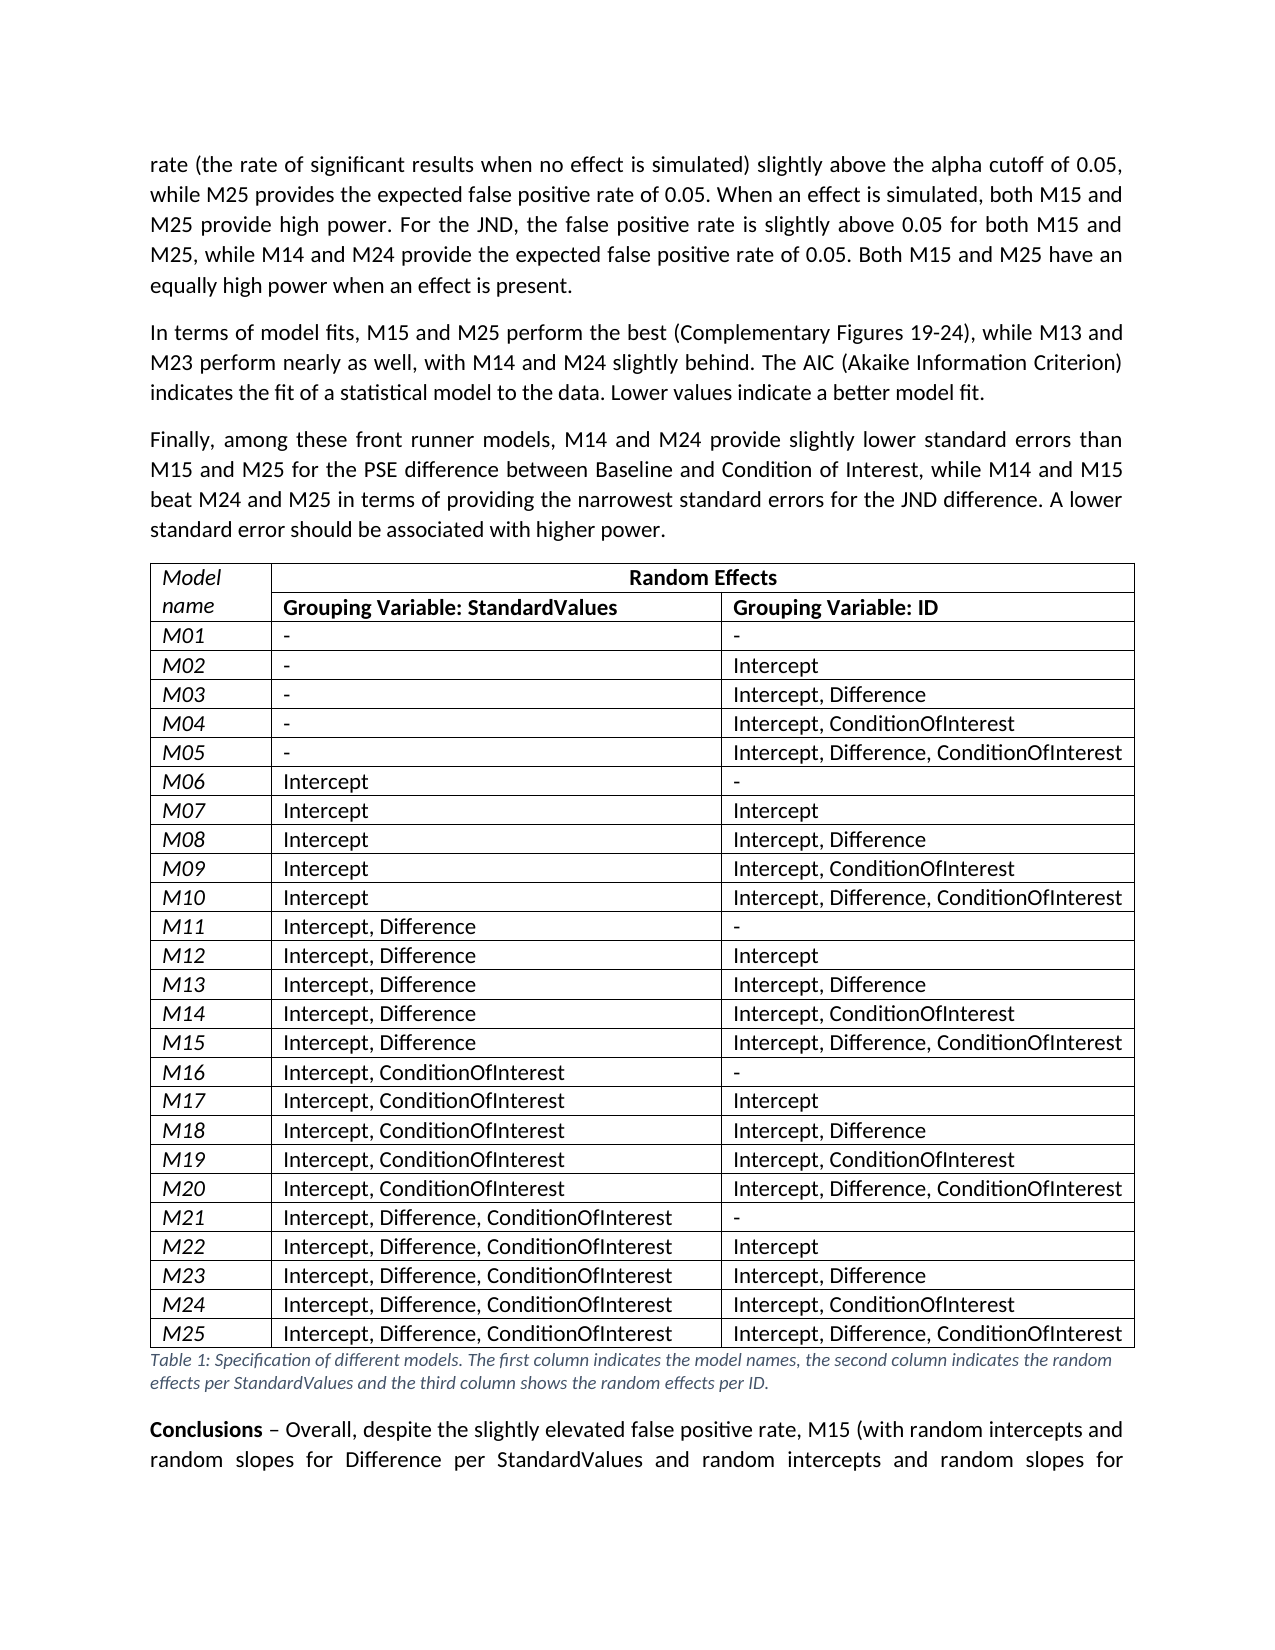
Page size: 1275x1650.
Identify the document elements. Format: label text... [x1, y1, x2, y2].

table_cell M22 [151, 1232, 271, 1260]
table_cell - [272, 651, 721, 679]
table_cell Intercept [722, 941, 1134, 969]
table_cell Intercept, ConditionOfInterest [272, 1145, 721, 1173]
table_cell Intercept [272, 796, 721, 824]
table_cell Intercept, ConditionOfInterest [722, 1000, 1134, 1027]
table_cell - [272, 622, 721, 650]
table_cell - [272, 709, 721, 737]
table_cell Intercept [722, 1087, 1134, 1115]
table_cell M13 [151, 970, 271, 998]
table_cell Intercept, Difference [722, 970, 1134, 998]
table_cell M21 [151, 1203, 271, 1231]
table_cell Intercept [272, 883, 721, 911]
table_cell M05 [151, 738, 271, 766]
table_cell Intercept, Difference [272, 970, 721, 998]
table_cell Intercept, Difference, ConditionOfInterest [272, 1232, 721, 1260]
table_cell M14 [151, 1000, 271, 1027]
table_cell Intercept, ConditionOfInterest [722, 709, 1134, 737]
table_cell Intercept, Difference [272, 1000, 721, 1027]
table_cell M23 [151, 1261, 271, 1289]
table_cell Grouping Variable: StandardValues [272, 593, 721, 621]
table_cell M08 [151, 825, 271, 853]
table_cell M24 [151, 1290, 271, 1318]
table_cell Intercept, Difference [722, 1116, 1134, 1144]
table_header Random Effects [272, 564, 1134, 592]
table_cell Intercept, Difference, ConditionOfInterest [272, 1261, 721, 1289]
table_cell M18 [151, 1116, 271, 1144]
table_cell M03 [151, 680, 271, 708]
table_cell Intercept, Difference, ConditionOfInterest [722, 1174, 1134, 1202]
table_cell Intercept, ConditionOfInterest [272, 1174, 721, 1202]
table_cell M20 [151, 1174, 271, 1202]
table_cell M17 [151, 1087, 271, 1115]
table_header Model name [151, 564, 271, 621]
table_cell - [722, 912, 1134, 940]
table_cell Intercept [722, 1232, 1134, 1260]
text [150, 150, 1125, 299]
table_cell Intercept, ConditionOfInterest [722, 1145, 1134, 1173]
table_cell M02 [151, 651, 271, 679]
table_cell Intercept, ConditionOfInterest [722, 854, 1134, 882]
table_cell Intercept [722, 796, 1134, 824]
table_cell Intercept, Difference, ConditionOfInterest [722, 1029, 1134, 1057]
table_cell - [722, 1058, 1134, 1086]
table_cell Intercept, Difference [272, 912, 721, 940]
table_cell Intercept, ConditionOfInterest [272, 1087, 721, 1115]
table_cell Intercept, Difference [722, 1261, 1134, 1289]
table_cell Intercept, Difference, ConditionOfInterest [272, 1290, 721, 1318]
table_cell M09 [151, 854, 271, 882]
table_cell M15 [151, 1029, 271, 1057]
table_cell Intercept, ConditionOfInterest [722, 1290, 1134, 1318]
table_cell Intercept [722, 651, 1134, 679]
table_cell - [722, 1203, 1134, 1231]
table_cell M01 [151, 622, 271, 650]
table_cell M19 [151, 1145, 271, 1173]
table_cell M16 [151, 1058, 271, 1086]
text Finally, among these front runner models, M14 and M24 provide slightly lower standard errors than M15 and M25 for the PSE difference between Baseline and Condition of Interest, while M14 and M15 beat M24 and M25 in terms of providing the narrowest standard errors for the JND difference. A lower standard error should be associated with higher power. [150, 425, 1125, 544]
table_cell Intercept [272, 825, 721, 853]
table_cell M04 [151, 709, 271, 737]
table_cell M06 [151, 767, 271, 795]
table_cell M25 [151, 1319, 271, 1347]
table_cell M10 [151, 883, 271, 911]
table_cell - [272, 680, 721, 708]
table_cell Intercept, ConditionOfInterest [272, 1058, 721, 1086]
table_cell - [272, 738, 721, 766]
table_cell M12 [151, 941, 271, 969]
table_cell Intercept [272, 854, 721, 882]
table_cell Grouping Variable: ID [722, 593, 1134, 621]
table_cell Intercept, Difference, ConditionOfInterest [272, 1319, 721, 1347]
table_cell Intercept, Difference, ConditionOfInterest [722, 738, 1134, 766]
table_cell - [722, 767, 1134, 795]
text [150, 1415, 1125, 1473]
table_cell Intercept, ConditionOfInterest [272, 1116, 721, 1144]
table_cell M11 [151, 912, 271, 940]
table_cell Intercept, Difference [272, 941, 721, 969]
table_cell Intercept, Difference [272, 1029, 721, 1057]
table_cell Intercept, Difference [722, 825, 1134, 853]
table_cell M07 [151, 796, 271, 824]
table_cell Intercept [272, 767, 721, 795]
table_cell - [722, 622, 1134, 650]
text Table 1: Specification of different models. The first column indicates the model names, the second column indicates the random effects per StandardValues and the third column shows the random effects per ID. [150, 1348, 1125, 1394]
table_cell Intercept, Difference [722, 680, 1134, 708]
text In terms of model fits, M15 and M25 perform the best (Complementary Figures 19-24), while M13 and M23 perform nearly as well, with M14 and M24 slightly behind. The AIC (Akaike Information Criterion) indicates the fit of a statistical model to the data. Lower values indicate a better model fit. [150, 318, 1125, 406]
table_cell Intercept, Difference, ConditionOfInterest [722, 1319, 1134, 1347]
table_cell Intercept, Difference, ConditionOfInterest [722, 883, 1134, 911]
table_cell Intercept, Difference, ConditionOfInterest [272, 1203, 721, 1231]
